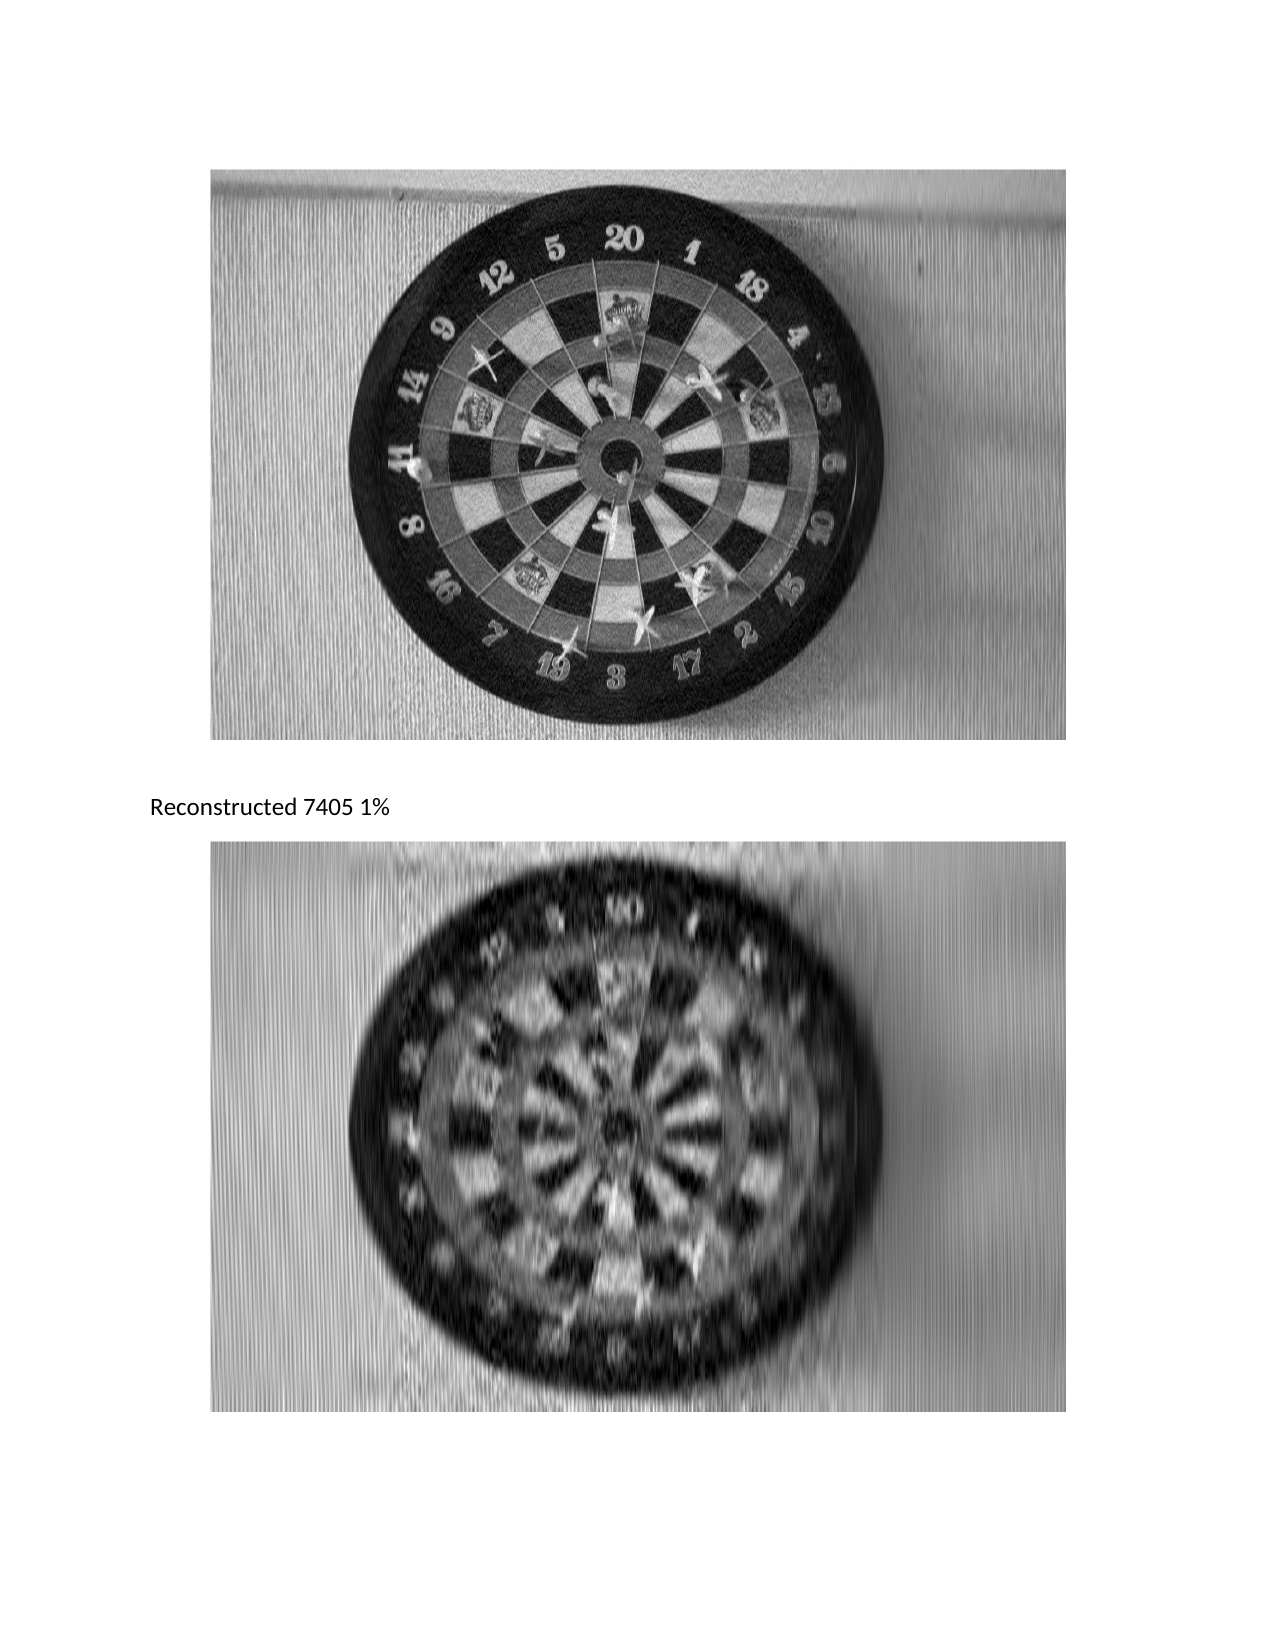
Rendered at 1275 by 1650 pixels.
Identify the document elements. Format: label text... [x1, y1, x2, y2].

picture [150, 822, 1125, 1464]
picture [150, 150, 1125, 792]
text Reconstructed 7405 1% [150, 792, 1125, 822]
